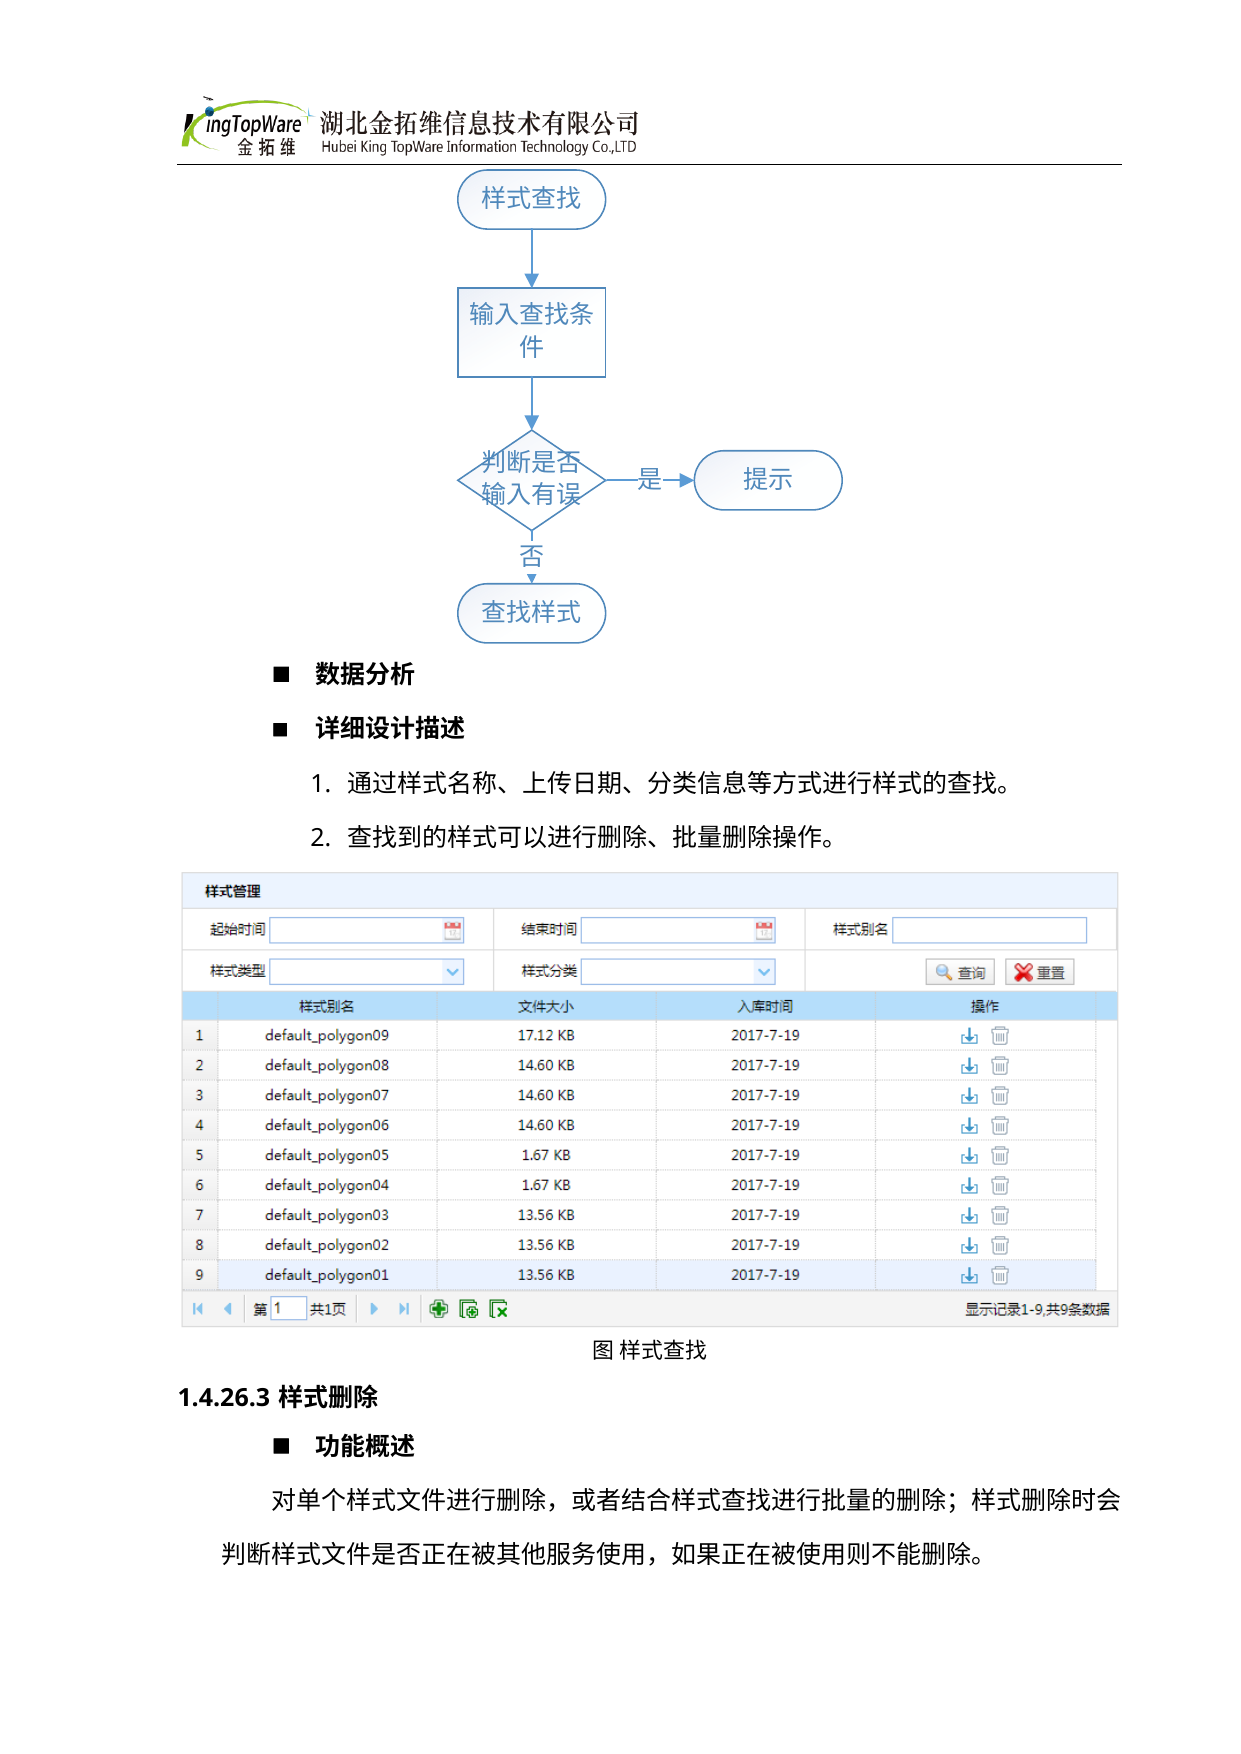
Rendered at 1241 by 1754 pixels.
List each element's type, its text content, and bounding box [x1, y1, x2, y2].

text 图 样式查找 [177, 1333, 1122, 1365]
text 对单个样式文件进行删除，或者结合样式查找进行批量的删除；样式删除时会判断样式文件是否正在被其他服务使用，如果正在被使用则不能删除。 [221, 1480, 1122, 1571]
picture [177, 871, 1123, 1333]
list 详细设计描述 [272, 709, 1122, 745]
subtitle 样式删除 [177, 1377, 1122, 1413]
list 查找到的样式可以进行删除、批量删除操作。 [310, 817, 1122, 854]
list 功能概述 [272, 1426, 1122, 1462]
list 通过样式名称、上传日期、分类信息等方式进行样式的查找。 [310, 763, 1122, 799]
picture [177, 88, 643, 164]
list 数据分析 [272, 654, 1122, 691]
